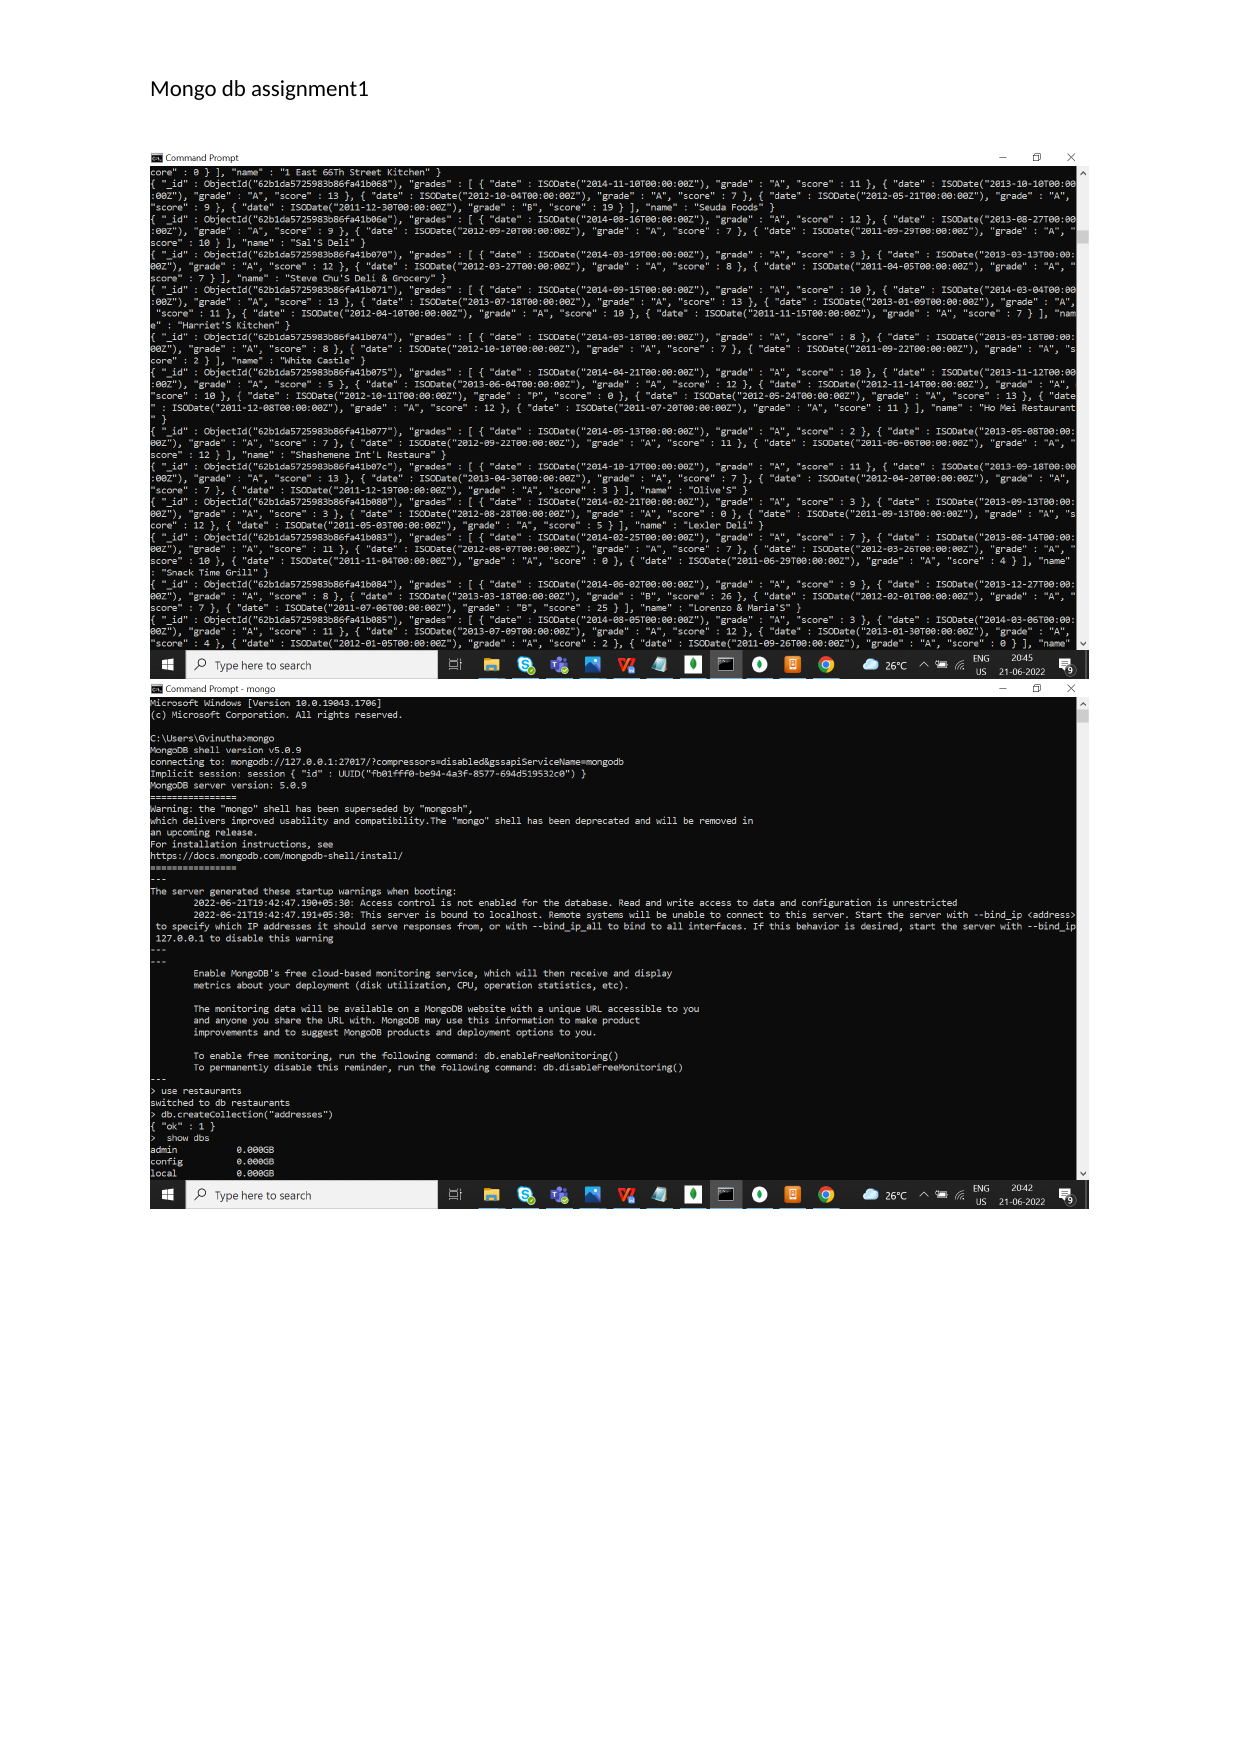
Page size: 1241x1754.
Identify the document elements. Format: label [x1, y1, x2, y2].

picture [150, 680, 1089, 1209]
picture [150, 150, 1089, 679]
